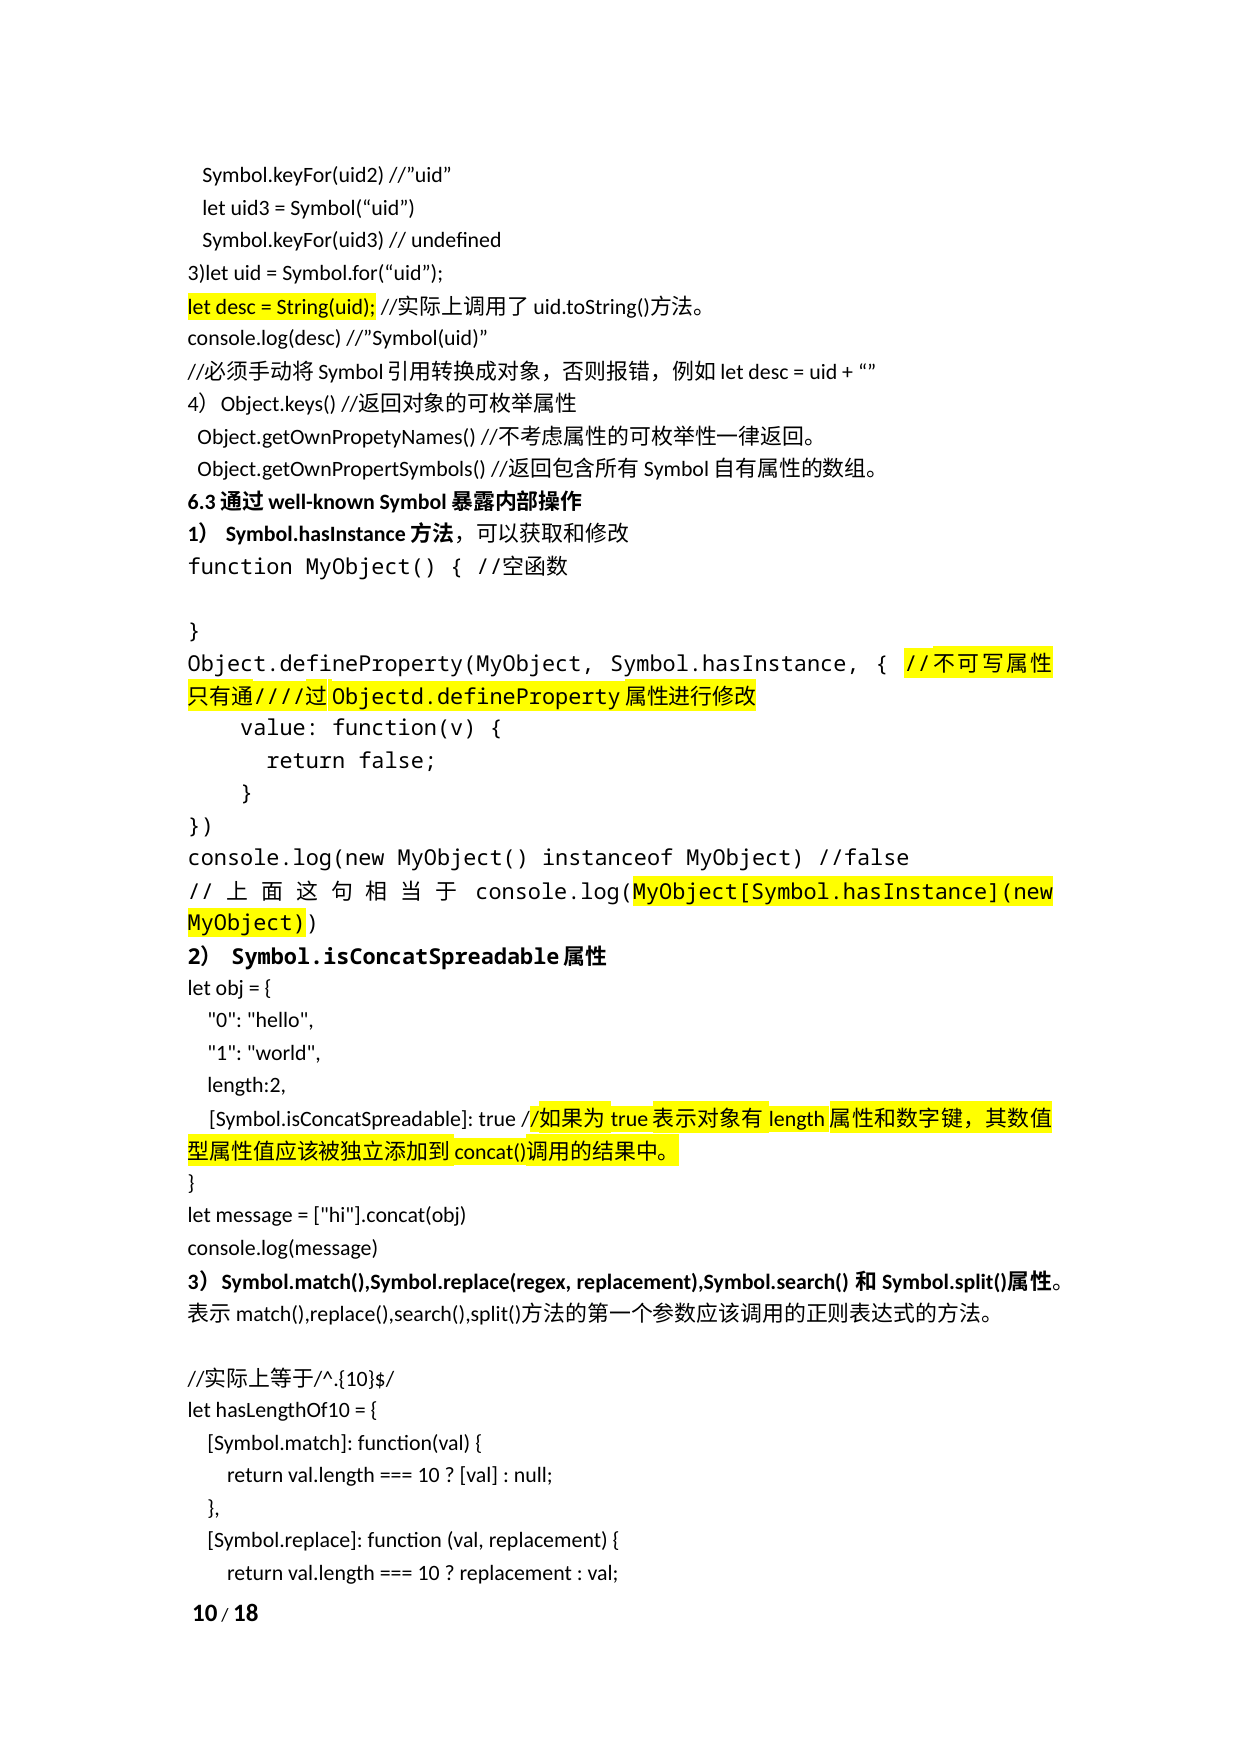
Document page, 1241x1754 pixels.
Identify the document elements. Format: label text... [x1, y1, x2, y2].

text } [187, 613, 1053, 646]
text } [187, 776, 1053, 808]
text 2） Symbol.isConcatSpreadable属性 [187, 938, 1053, 971]
text Symbol.keyFor(uid2) //”uid” [187, 158, 1053, 191]
text console.log(new MyObject() instanceof MyObject) //false [187, 841, 1053, 873]
text [Symbol.isConcatSpreadable]: true //如果为true表示对象有length属性和数字键，其数值型属性值应该被独立添加到concat()调用的结果中。 [187, 1101, 1053, 1166]
text let uid3 = Symbol(“uid”) [187, 191, 1053, 223]
text [Symbol.match]: function(val) { [187, 1426, 1053, 1458]
text Object.defineProperty(MyObject, Symbol.hasInstance, { //不可写属性只有通////过Objectd.defineProperty属性进行修改 [187, 646, 1053, 711]
text 3）Symbol.match(),Symbol.replace(regex, replacement),Symbol.search() 和Symbol.split()属性。表示match(),replace(),search(),split()方法的第一个参数应该调用的正则表达式的方法。 [187, 1263, 1053, 1328]
text //实际上等于/^.{10}$/ [187, 1361, 1053, 1393]
text }) [187, 808, 1053, 841]
text "0": "hello", [187, 1003, 1053, 1036]
text return val.length === 10 ? [val] : null; [187, 1458, 1053, 1491]
text //上面这句相当于console.log(MyObject[Symbol.hasInstance](new MyObject)) [187, 873, 1053, 938]
text let hasLengthOf10 = { [187, 1393, 1053, 1426]
text console.log(desc) //”Symbol(uid)” [187, 321, 1053, 353]
text [Symbol.replace]: function (val, replacement) { [187, 1523, 1053, 1556]
text let message = ["hi"].concat(obj) [187, 1198, 1053, 1231]
text function MyObject() { //空函数 [187, 548, 1053, 581]
text }, [187, 1491, 1053, 1523]
text length:2, [187, 1068, 1053, 1101]
text 3)let uid = Symbol.for(“uid”); [187, 256, 1053, 288]
text value: function(v) { [187, 711, 1053, 743]
text return false; [187, 743, 1053, 776]
text "1": "world", [187, 1036, 1053, 1068]
text Symbol.keyFor(uid3) // undefined [187, 223, 1053, 256]
text let desc = String(uid); //实际上调用了uid.toString()方法。 [187, 288, 1053, 321]
text } [187, 1166, 1053, 1198]
text 1） Symbol.hasInstance方法，可以获取和修改 [187, 516, 1053, 548]
text 4）Object.keys() //返回对象的可枚举属性 [187, 386, 1053, 418]
text let obj = { [187, 971, 1053, 1003]
text 6.3通过well-known Symbol暴露内部操作 [187, 483, 1053, 516]
text console.log(message) [187, 1231, 1053, 1263]
text Object.getOwnPropetyNames() //不考虑属性的可枚举性一律返回。 [187, 418, 1053, 451]
text return val.length === 10 ? replacement : val; [187, 1556, 1053, 1588]
text Object.getOwnPropertSymbols() //返回包含所有Symbol自有属性的数组。 [187, 451, 1053, 483]
text //必须手动将Symbol引用转换成对象，否则报错，例如let desc = uid + “” [187, 353, 1053, 386]
